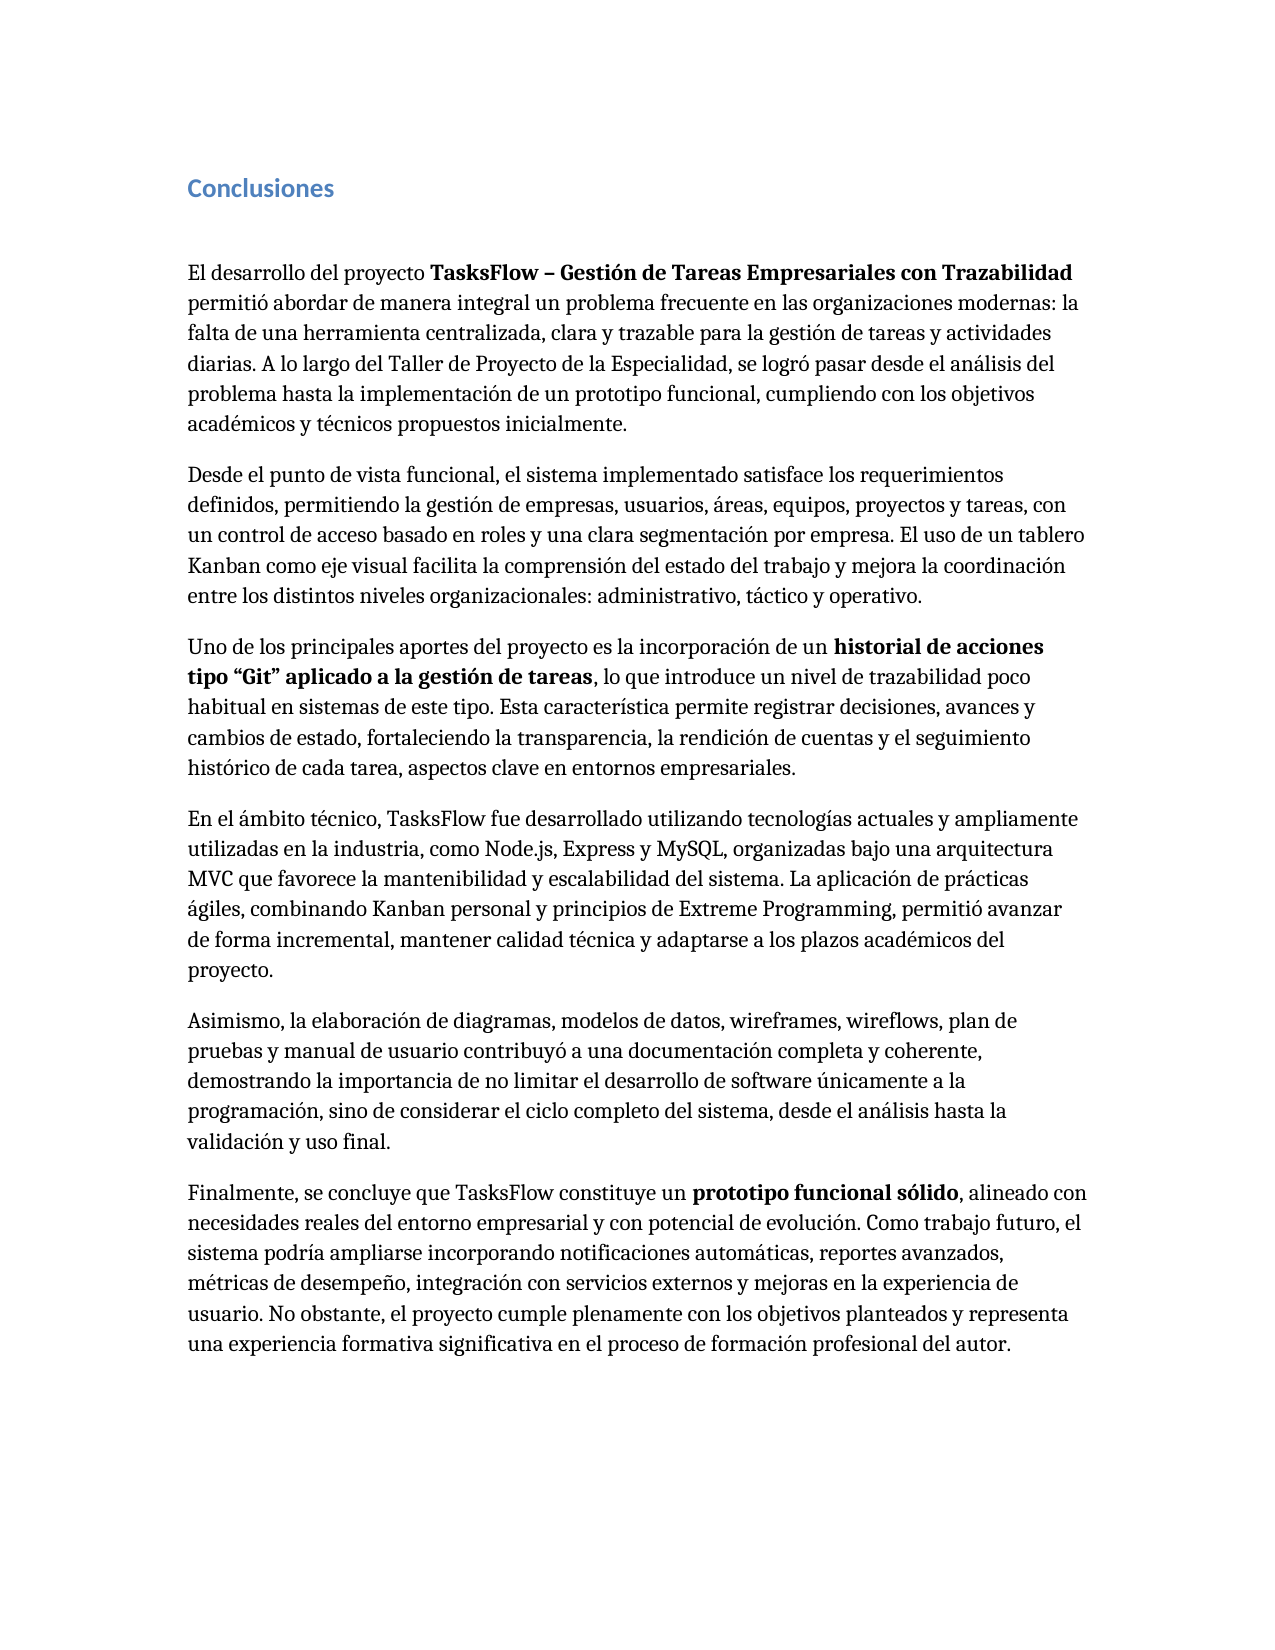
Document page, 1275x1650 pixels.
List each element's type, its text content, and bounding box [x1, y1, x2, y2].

text Asimismo, la elaboración de diagramas, modelos de datos, wireframes, wireflows, plan de pruebas y manual de usuario contribuyó a una documentación completa y coherente, demostrando la importancia de no limitar el desarrollo de software únicamente a la programación, sino de considerar el ciclo completo del sistema, desde el análisis hasta la validación y uso final. [187, 1008, 1087, 1155]
text Finalmente, se concluye que TasksFlow constituye un prototipo funcional sólido, alineado con necesidades reales del entorno empresarial y con potencial de evolución. Como trabajo futuro, el sistema podría ampliarse incorporando notificaciones automáticas, reportes avanzados, métricas de desempeño, integración con servicios externos y mejoras en la experiencia de usuario. No obstante, el proyecto cumple plenamente con los objetivos planteados y representa una experiencia formativa significativa en el proceso de formación profesional del autor. [187, 1179, 1087, 1357]
text El desarrollo del proyecto TasksFlow – Gestión de Tareas Empresariales con Trazabilidad permitió abordar de manera integral un problema frecuente en las organizaciones modernas: la falta de una herramienta centralizada, clara y trazable para la gestión de tareas y actividades diarias. A lo largo del Taller de Proyecto de la Especialidad, se logró pasar desde el análisis del problema hasta la implementación de un prototipo funcional, cumpliendo con los objetivos académicos y técnicos propuestos inicialmente. [187, 260, 1087, 437]
subtitle Conclusiones [187, 171, 1087, 204]
text Desde el punto de vista funcional, el sistema implementado satisface los requerimientos definidos, permitiendo la gestión de empresas, usuarios, áreas, equipos, proyectos y tareas, con un control de acceso basado en roles y una clara segmentación por empresa. El uso de un tablero Kanban como eje visual facilita la comprensión del estado del trabajo y mejora la coordinación entre los distintos niveles organizacionales: administrativo, táctico y operativo. [187, 462, 1087, 609]
text Uno de los principales aportes del proyecto es la incorporación de un historial de acciones tipo “Git” aplicado a la gestión de tareas, lo que introduce un nivel de trazabilidad poco habitual en sistemas de este tipo. Esta característica permite registrar decisiones, avances y cambios de estado, fortaleciendo la transparencia, la rendición de cuentas y el seguimiento histórico de cada tarea, aspectos clave en entornos empresariales. [187, 634, 1087, 781]
text En el ámbito técnico, TasksFlow fue desarrollado utilizando tecnologías actuales y ampliamente utilizadas en la industria, como Node.js, Express y MySQL, organizadas bajo una arquitectura MVC que favorece la mantenibilidad y escalabilidad del sistema. La aplicación de prácticas ágiles, combinando Kanban personal y principios de Extreme Programming, permitió avanzar de forma incremental, mantener calidad técnica y adaptarse a los plazos académicos del proyecto. [187, 806, 1087, 983]
